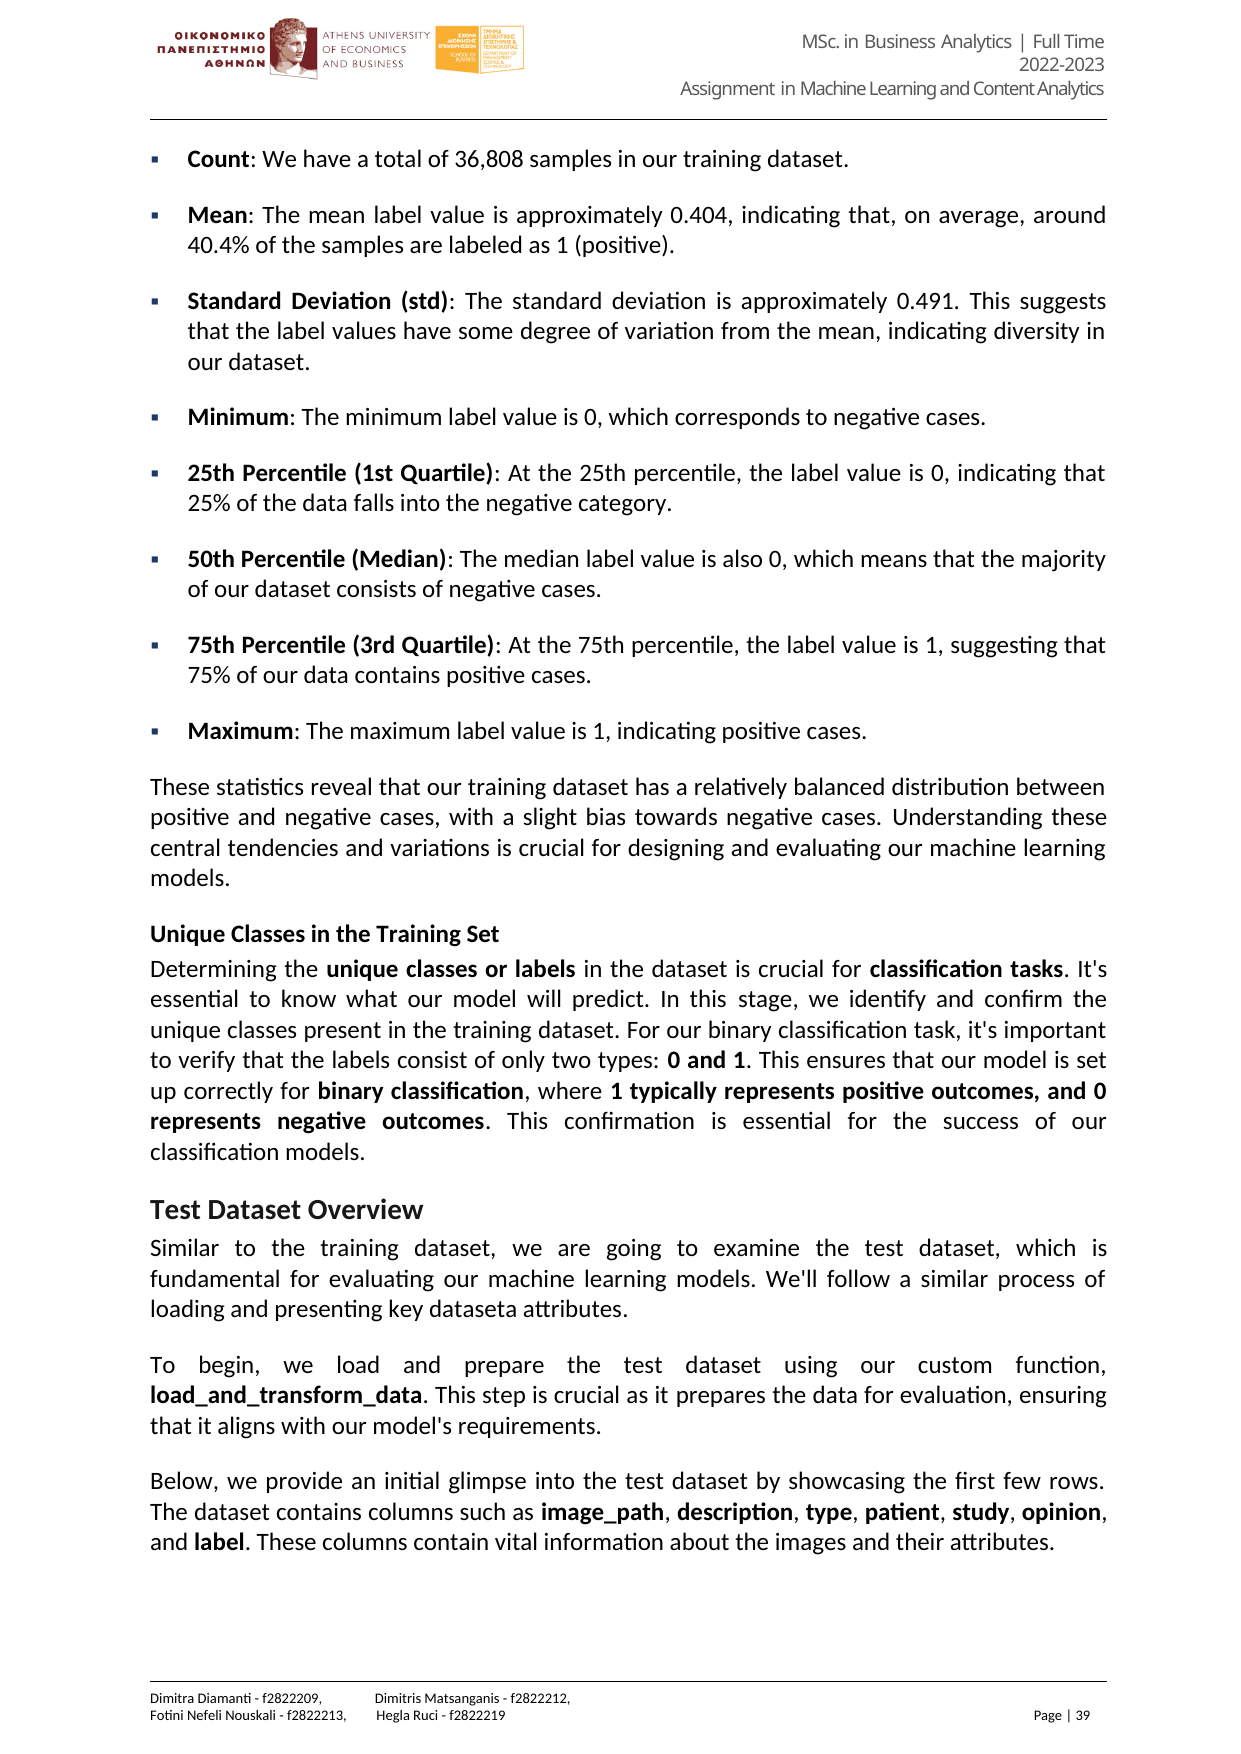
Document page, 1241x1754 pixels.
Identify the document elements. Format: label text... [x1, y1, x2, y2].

text Unique Classes in the Training Set [150, 918, 1107, 948]
list Mean: The mean label value is approximately 0.404, indicating that, on average, around 40.4% of the samples are labeled as 1 (positive). [150, 199, 1107, 260]
text Similar to the training dataset, we are going to examine the test dataset, which is fundamental for evaluating our machine learning models. We'll follow a similar process of loading and presenting key dataseta attributes. [150, 1232, 1107, 1324]
list 25th Percentile (1st Quartile): At the 25th percentile, the label value is 0, indicating that 25% of the data falls into the negative category. [150, 457, 1107, 518]
subtitle Test Dataset Overview [150, 1191, 1107, 1227]
list Maximum: The maximum label value is 1, indicating positive cases. [150, 715, 1107, 746]
list 50th Percentile (Median): The median label value is also 0, which means that the majority of our dataset consists of negative cases. [150, 543, 1107, 604]
list Count: We have a total of 36,808 samples in our training dataset. [150, 143, 1107, 174]
list 75th Percentile (3rd Quartile): At the 75th percentile, the label value is 1, suggesting that 75% of our data contains positive cases. [150, 629, 1107, 690]
list Standard Deviation (std): The standard deviation is approximately 0.491. This suggests that the label values have some degree of variation from the mean, indicating diversity in our dataset. [150, 285, 1107, 376]
text Below, we provide an initial glimpse into the test dataset by showcasing the first few rows. The dataset contains columns such as image_path, description, type, patient, study, opinion, and label. These columns contain vital information about the images and their attributes. [150, 1465, 1107, 1557]
text To begin, we load and prepare the test dataset using our custom function, load_and_transform_data. This step is crucial as it prepares the data for evaluation, ensuring that it aligns with our model's requirements. [150, 1349, 1107, 1440]
text These statistics reveal that our training dataset has a relatively balanced distribution between positive and negative cases, with a slight bias towards negative cases. Understanding these central tendencies and variations is crucial for designing and evaluating our machine learning models. [150, 771, 1107, 893]
text Determining the unique classes or labels in the dataset is crucial for classification tasks. It's essential to know what our model will predict. In this stage, we identify and confirm the unique classes present in the training dataset. For our binary classification task, it's important to verify that the labels consist of only two types: 0 and 1. This ensures that our model is set up correctly for binary classification, where 1 typically represents positive outcomes, and 0 represents negative outcomes. This confirmation is essential for the success of our classification models. [150, 953, 1107, 1166]
list Minimum: The minimum label value is 0, which corresponds to negative cases. [150, 401, 1107, 432]
picture [151, 17, 526, 82]
